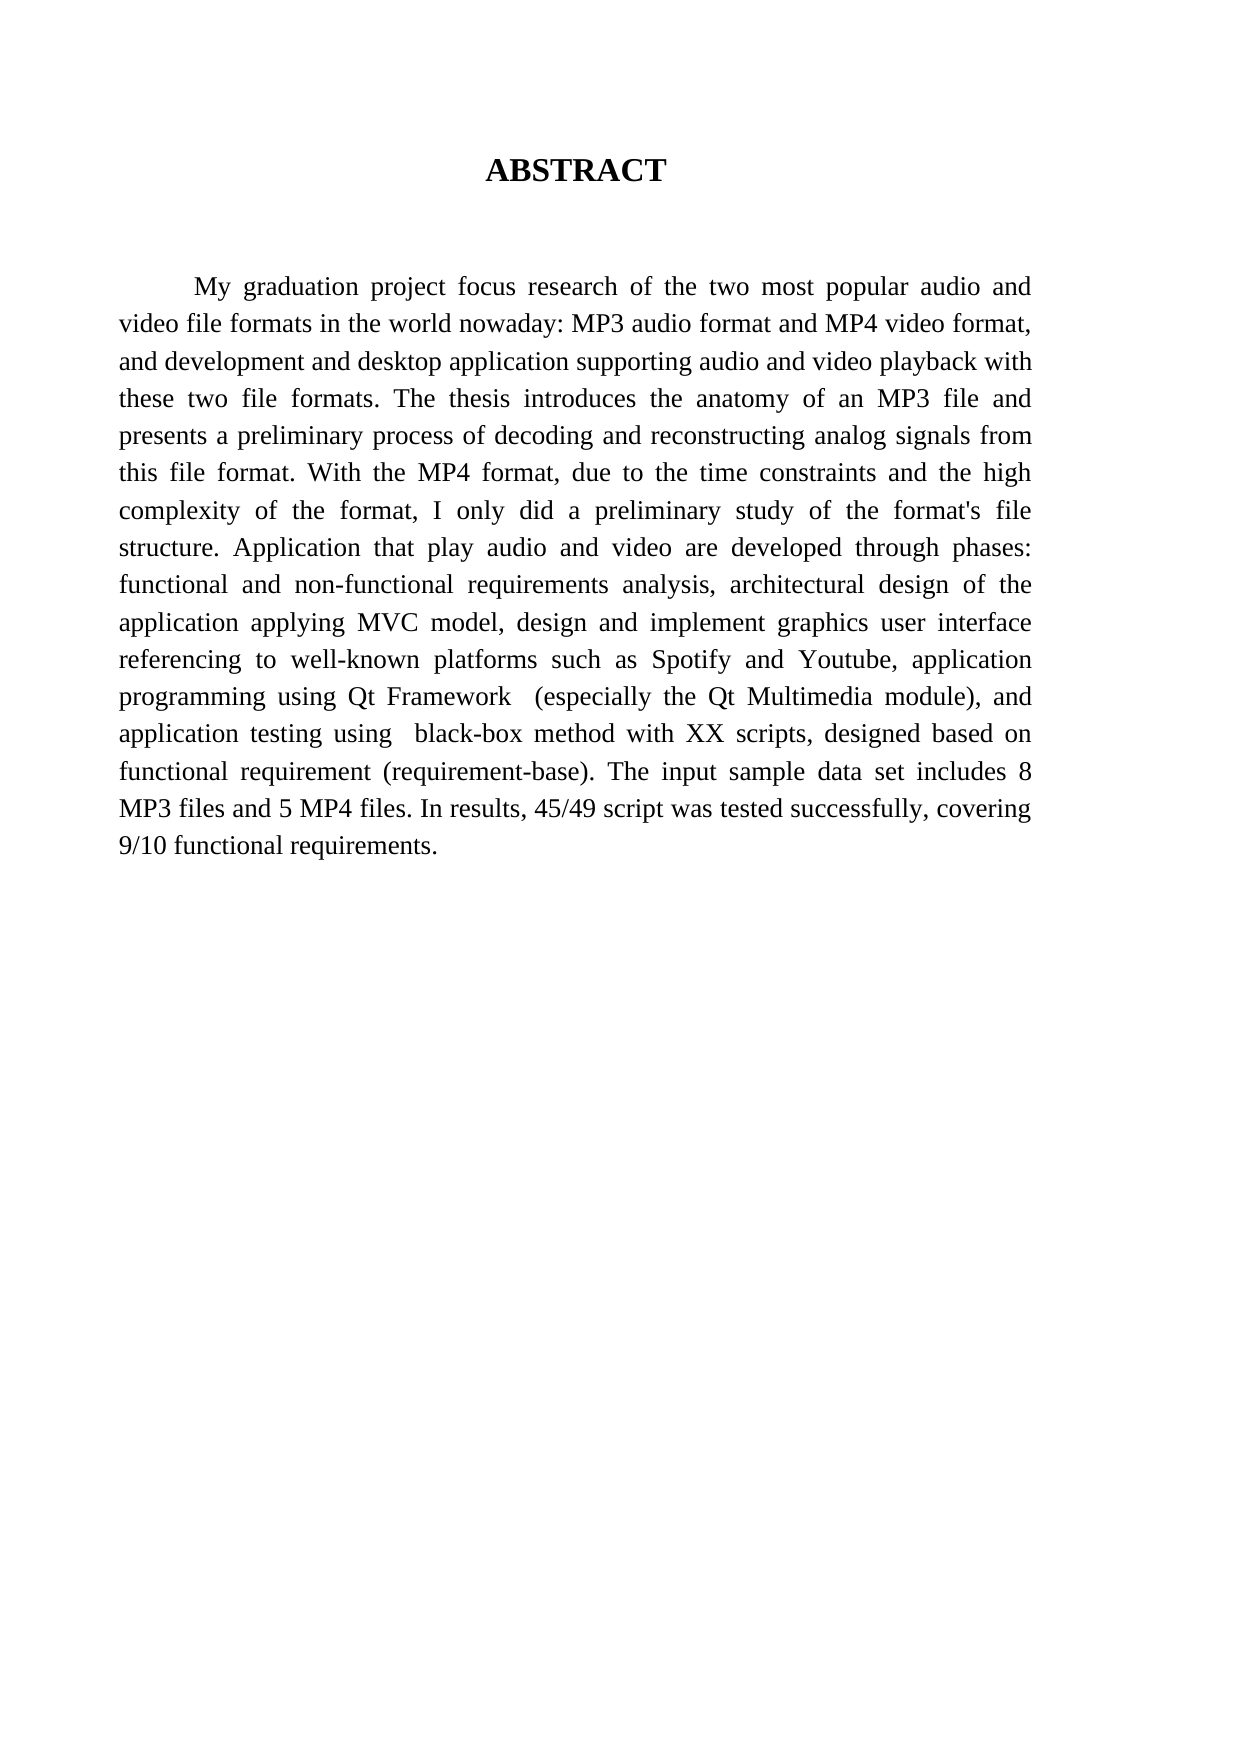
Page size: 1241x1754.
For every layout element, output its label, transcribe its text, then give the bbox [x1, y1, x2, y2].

text My graduation project focus research of the two most popular audio and video file formats in the world nowaday: MP3 audio format and MP4 video format, and development and desktop application supporting audio and video playback with these two file formats. The thesis introduces the anatomy of an MP3 file and presents a preliminary process of decoding and reconstructing analog signals from this file format. With the MP4 format, due to the time constraints and the high complexity of the format, I only did a preliminary study of the format's file structure. Application that play audio and video are developed through phases: functional and non-functional requirements analysis, architectural design of the application applying MVC model, design and implement graphics user interface referencing to well-known platforms such as Spotify and Youtube, application programming using Qt Framework (especially the Qt Multimedia module), and application testing using black-box method with XX scripts, designed based on functional requirement (requirement-base). The input sample data set includes 8 MP3 files and 5 MP4 files. In results, 45/49 script was tested successfully, covering 9/10 functional requirements. [118, 270, 1033, 861]
text ABSTRACT [118, 150, 1033, 188]
